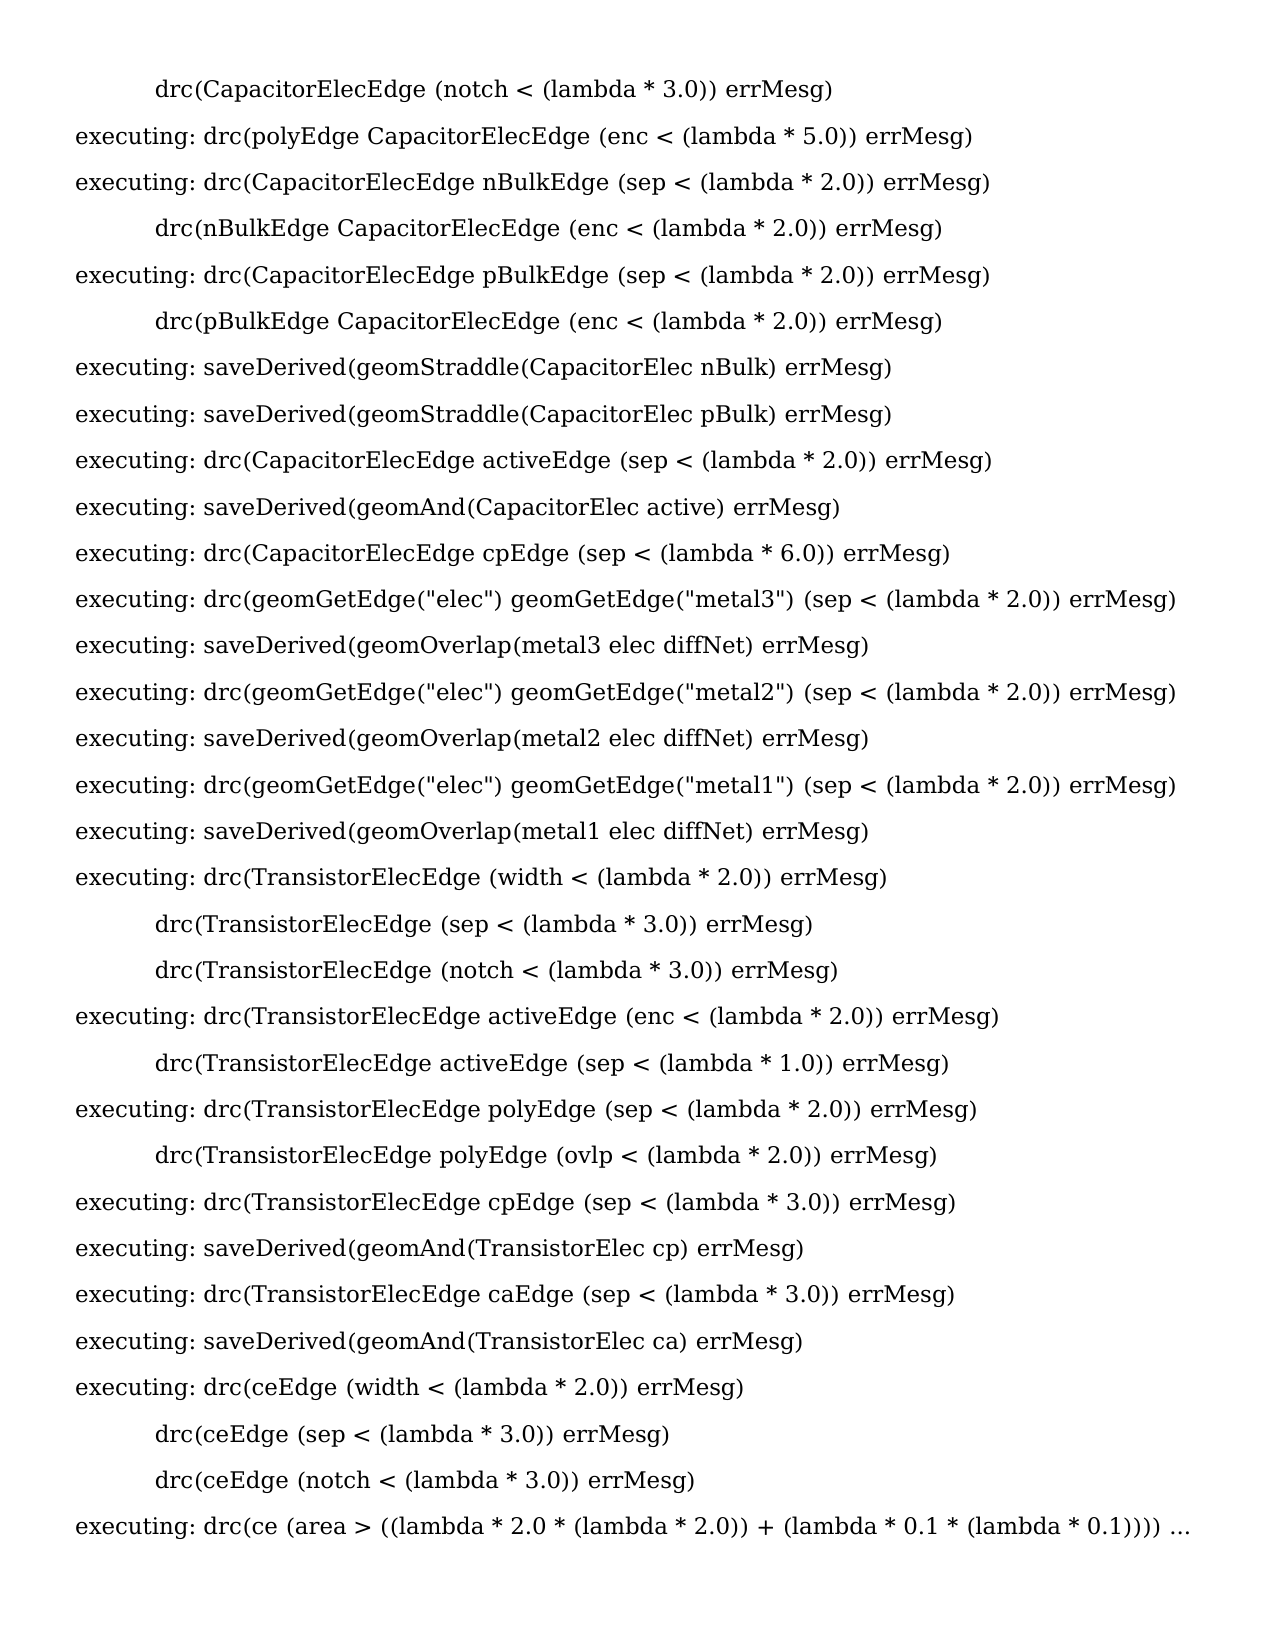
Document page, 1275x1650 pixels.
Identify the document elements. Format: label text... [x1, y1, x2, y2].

text executing: drc(TransistorElecEdge activeEdge (enc < (lambda * 2.0)) errMesg) [75, 1002, 1200, 1029]
text drc(TransistorElecEdge (notch < (lambda * 3.0)) errMesg) [75, 956, 1200, 983]
text executing: drc(TransistorElecEdge (width < (lambda * 2.0)) errMesg) [75, 863, 1200, 891]
text executing: saveDerived(geomStraddle(CapacitorElec pBulk) errMesg) [75, 399, 1200, 427]
text drc(nBulkEdge CapacitorElecEdge (enc < (lambda * 2.0)) errMesg) [75, 214, 1200, 242]
text executing: saveDerived(geomAnd(TransistorElec ca) errMesg) [75, 1327, 1200, 1354]
text executing: drc(ce (area > ((lambda * 2.0 * (lambda * 2.0)) + (lambda * 0.1 * (lambda * 0.1)))) ... [75, 1512, 1200, 1539]
text executing: drc(TransistorElecEdge cpEdge (sep < (lambda * 3.0)) errMesg) [75, 1187, 1200, 1215]
text executing: saveDerived(geomOverlap(metal2 elec diffNet) errMesg) [75, 724, 1200, 751]
text executing: drc(ceEdge (width < (lambda * 2.0)) errMesg) [75, 1373, 1200, 1400]
text executing: drc(CapacitorElecEdge cpEdge (sep < (lambda * 6.0)) errMesg) [75, 538, 1200, 566]
text drc(ceEdge (sep < (lambda * 3.0)) errMesg) [75, 1419, 1200, 1447]
text executing: drc(CapacitorElecEdge activeEdge (sep < (lambda * 2.0)) errMesg) [75, 446, 1200, 473]
text executing: saveDerived(geomAnd(TransistorElec cp) errMesg) [75, 1234, 1200, 1261]
text drc(TransistorElecEdge polyEdge (ovlp < (lambda * 2.0)) errMesg) [75, 1141, 1200, 1169]
text drc(pBulkEdge CapacitorElecEdge (enc < (lambda * 2.0)) errMesg) [75, 307, 1200, 334]
text drc(TransistorElecEdge activeEdge (sep < (lambda * 1.0)) errMesg) [75, 1048, 1200, 1076]
text executing: saveDerived(geomOverlap(metal1 elec diffNet) errMesg) [75, 817, 1200, 844]
text executing: drc(polyEdge CapacitorElecEdge (enc < (lambda * 5.0)) errMesg) [75, 121, 1200, 149]
text executing: drc(CapacitorElecEdge nBulkEdge (sep < (lambda * 2.0)) errMesg) [75, 168, 1200, 195]
text executing: saveDerived(geomAnd(CapacitorElec active) errMesg) [75, 492, 1200, 520]
text executing: saveDerived(geomOverlap(metal3 elec diffNet) errMesg) [75, 631, 1200, 659]
text executing: drc(geomGetEdge("elec") geomGetEdge("metal2") (sep < (lambda * 2.0)) errMesg) [75, 678, 1200, 705]
text executing: drc(geomGetEdge("elec") geomGetEdge("metal1") (sep < (lambda * 2.0)) errMesg) [75, 770, 1200, 798]
text executing: drc(geomGetEdge("elec") geomGetEdge("metal3") (sep < (lambda * 2.0)) errMesg) [75, 585, 1200, 612]
text executing: drc(TransistorElecEdge polyEdge (sep < (lambda * 2.0)) errMesg) [75, 1095, 1200, 1122]
text executing: drc(CapacitorElecEdge pBulkEdge (sep < (lambda * 2.0)) errMesg) [75, 260, 1200, 288]
text drc(TransistorElecEdge (sep < (lambda * 3.0)) errMesg) [75, 909, 1200, 937]
text drc(ceEdge (notch < (lambda * 3.0)) errMesg) [75, 1466, 1200, 1493]
text executing: drc(TransistorElecEdge caEdge (sep < (lambda * 3.0)) errMesg) [75, 1280, 1200, 1308]
text executing: saveDerived(geomStraddle(CapacitorElec nBulk) errMesg) [75, 353, 1200, 381]
text drc(CapacitorElecEdge (notch < (lambda * 3.0)) errMesg) [75, 75, 1200, 102]
